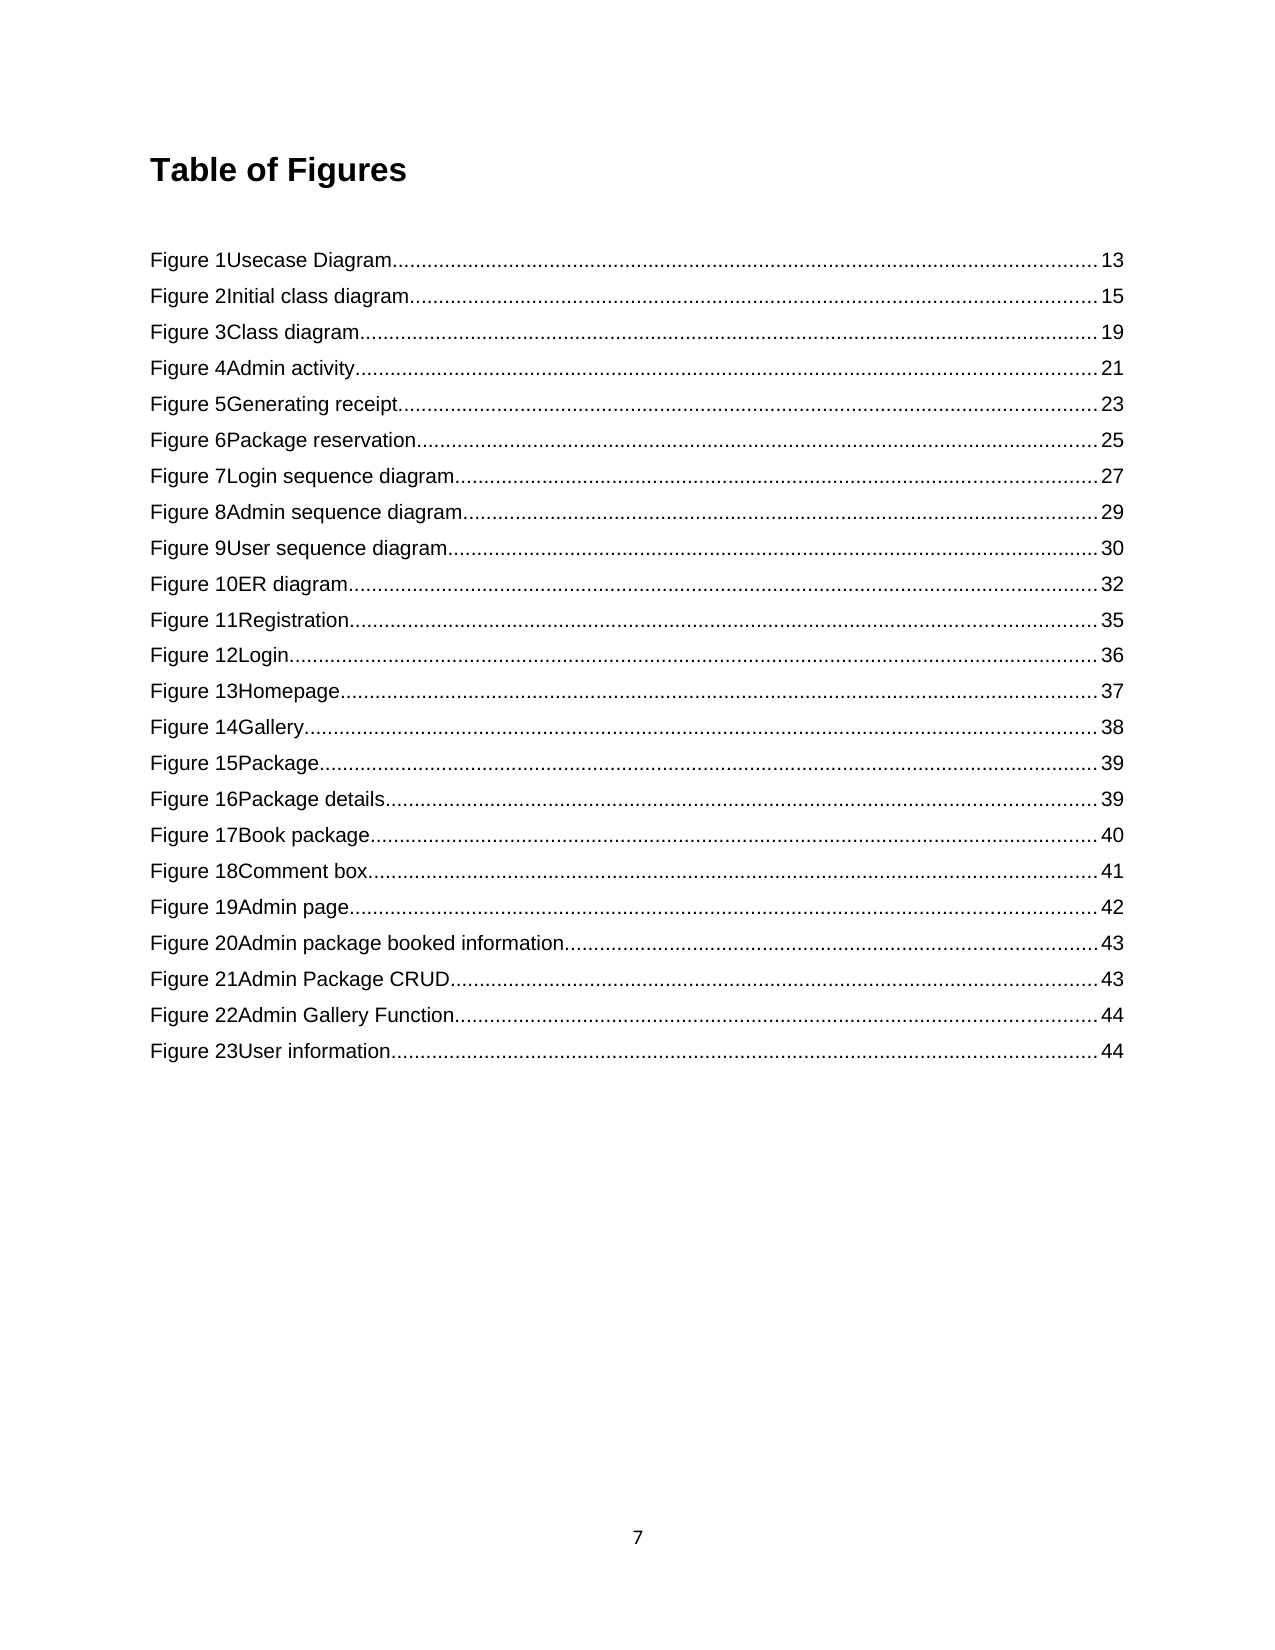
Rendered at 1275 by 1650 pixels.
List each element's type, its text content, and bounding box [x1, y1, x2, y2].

text Figure 23User information. 44 [150, 1039, 1125, 1063]
subtitle Table of Figures [150, 150, 1125, 188]
text Figure 16Package details 39 [150, 787, 1125, 811]
text Figure 9User sequence diagram 30 [150, 536, 1125, 559]
text Figure 14Gallery 38 [150, 715, 1125, 739]
text Figure 12Login 36 [150, 643, 1125, 667]
text Figure 22Admin Gallery Function. 44 [150, 1003, 1125, 1027]
text Figure 4Admin activity. 21 [150, 356, 1125, 380]
text Figure 3Class diagram 19 [150, 320, 1125, 344]
text Figure 1Usecase Diagram 13 [150, 248, 1125, 272]
text Figure 18Comment box 41 [150, 859, 1125, 883]
text Figure 19Admin page 42 [150, 895, 1125, 919]
text Figure 8Admin sequence diagram 29 [150, 499, 1125, 523]
text Figure 7Login sequence diagram 27 [150, 464, 1125, 488]
text Figure 10ER diagram 32 [150, 571, 1125, 595]
text Figure 5Generating receipt 23 [150, 392, 1125, 416]
text Figure 20Admin package booked information. 43 [150, 931, 1125, 955]
text Figure 6Package reservation 25 [150, 428, 1125, 452]
text Figure 15Package 39 [150, 751, 1125, 775]
text Figure 11Registration 35 [150, 607, 1125, 631]
text Figure 17Book package 40 [150, 823, 1125, 847]
text Figure 2Initial class diagram 15 [150, 284, 1125, 308]
text Figure 13Homepage 37 [150, 679, 1125, 703]
text Figure 21Admin Package CRUD 43 [150, 967, 1125, 991]
